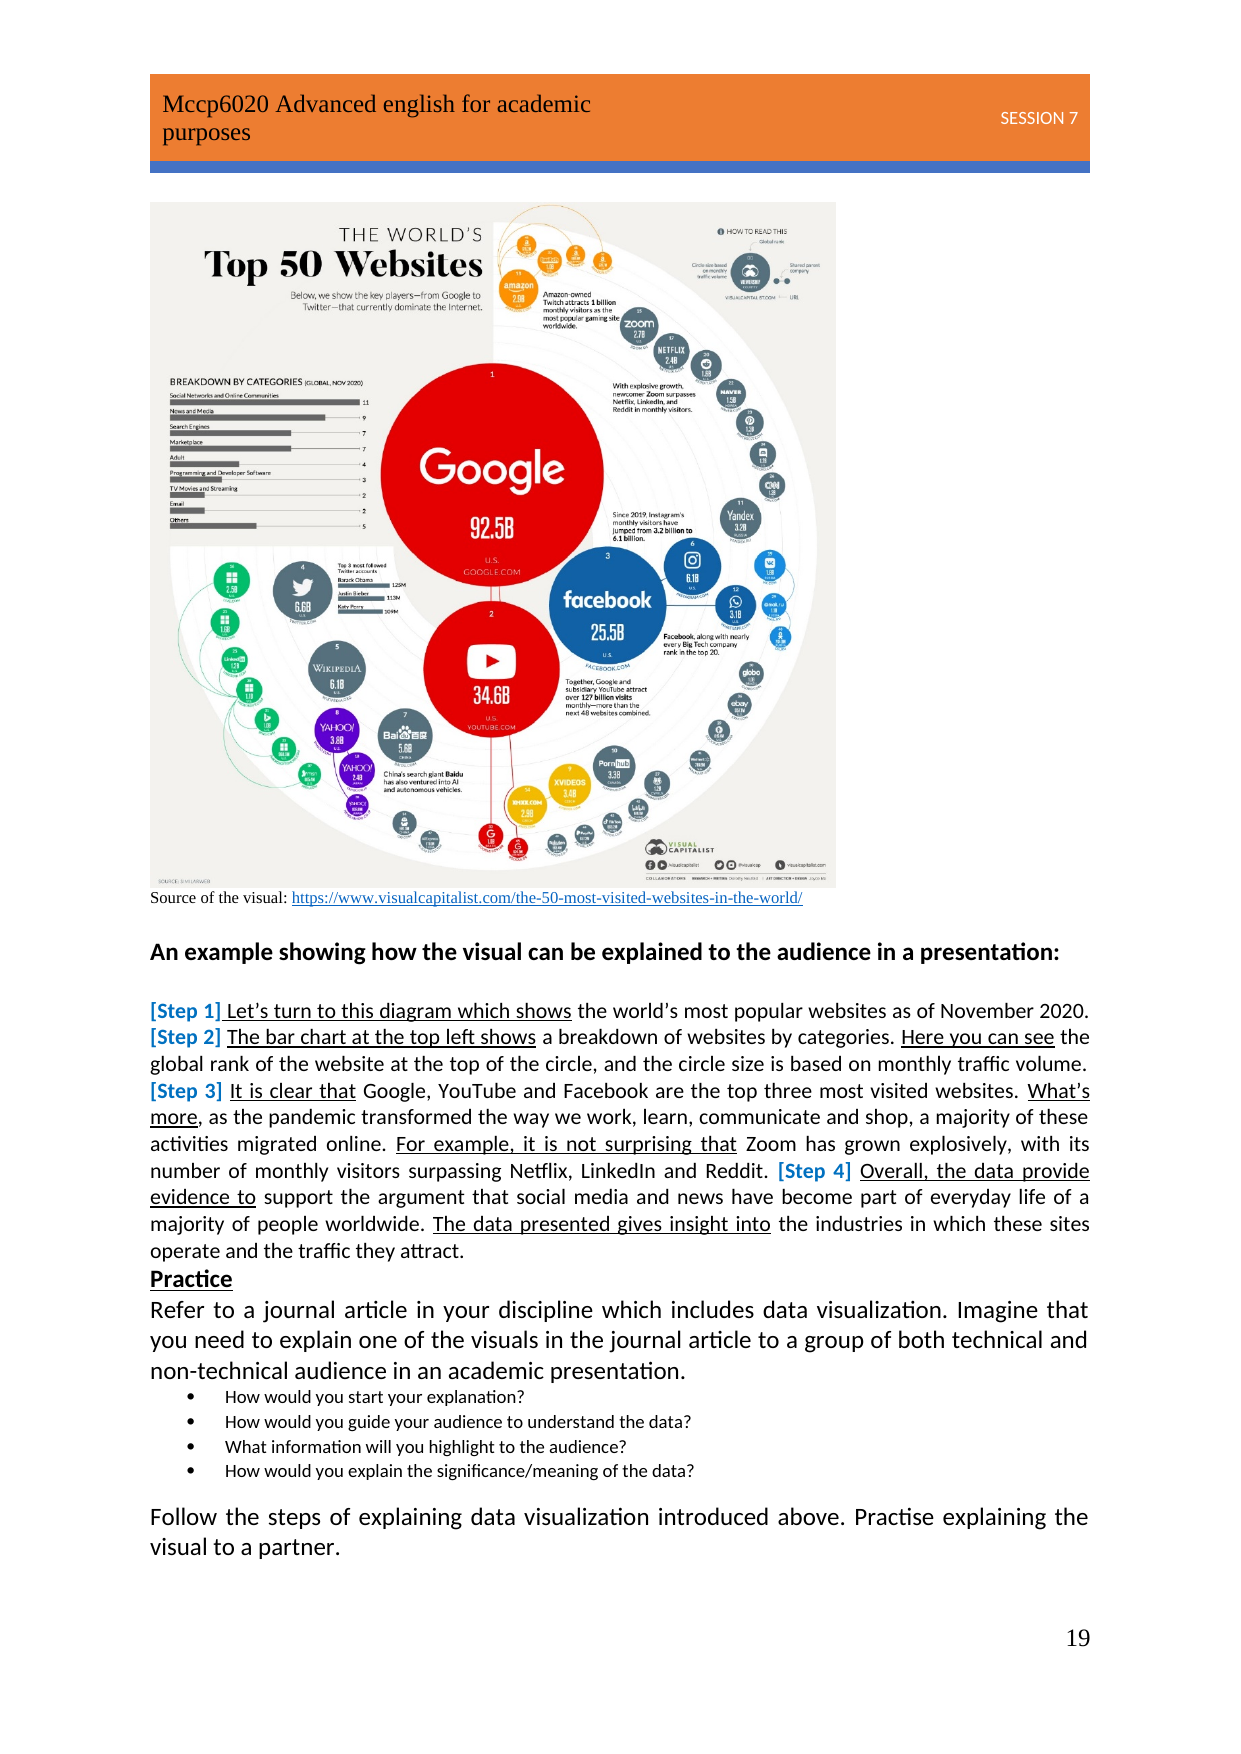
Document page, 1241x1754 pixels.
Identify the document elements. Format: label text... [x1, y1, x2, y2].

list What information will you highlight to the audience? [187, 1435, 1090, 1458]
text [Step 1] Let’s turn to this diagram which shows the world’s most popular websites as of November 2020. [Step 2] The bar chart at the top left shows a breakdown of websites by categories. Here you can see the global rank of the website at the top of the circle, and the circle size is based on monthly traffic volume. [Step 3] It is clear that Google, YouTube and Facebook are the top three most visited websites. What’s more, as the pandemic transformed the way we work, learn, communicate and shop, a majority of these activities migrated online. For example, it is not surprising that Zoom has grown explosively, with its number of monthly visitors surpassing Netflix, LinkedIn and Reddit. [Step 4] Overall, the data provide evidence to support the argument that social media and news have become part of everyday life of a majority of people worldwide. The data presented gives insight into the industries in which these sites operate and the traffic they attract. [150, 997, 1090, 1263]
list How would you explain the significance/meaning of the data? [187, 1460, 1090, 1483]
text Refer to a journal article in your discipline which includes data visualization. Imagine that you need to explain one of the visuals in the journal article to a group of both technical and non-technical audience in an academic presentation. [150, 1294, 1090, 1386]
text Practice [150, 1263, 1090, 1294]
list How would you guide your audience to understand the data? [187, 1410, 1090, 1433]
list How would you start your explanation? [187, 1386, 1090, 1408]
text An example showing how the visual can be explained to the audience in a presentation: [150, 936, 1090, 966]
text Follow the steps of explaining data visualization introduced above. Practise explaining the visual to a partner. [150, 1501, 1090, 1562]
text Source of the visual: https://www.visualcapitalist.com/the-50-most-visited-websites-in-the-world/ [150, 888, 1090, 907]
picture [150, 202, 836, 888]
